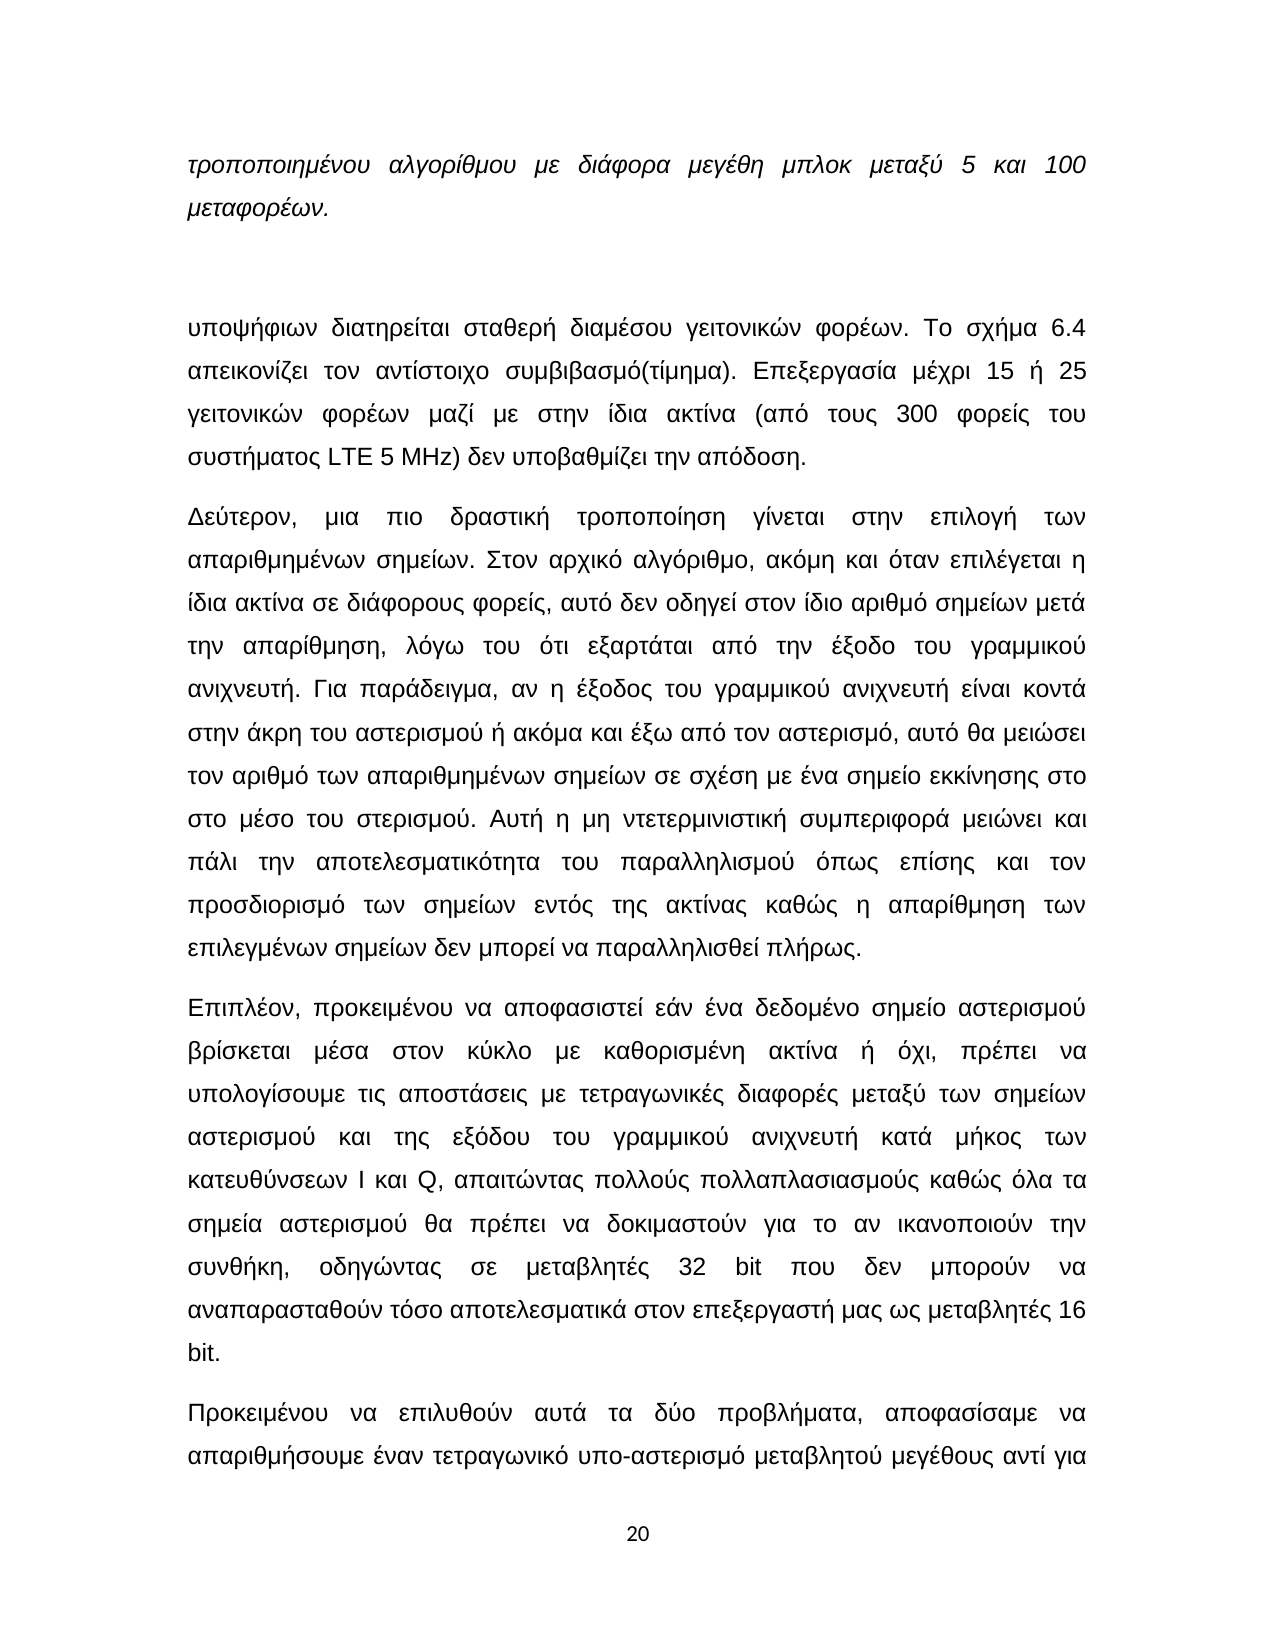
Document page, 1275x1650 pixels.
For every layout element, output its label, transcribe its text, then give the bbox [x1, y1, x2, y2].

text Επιπλέον, προκειμένου να αποφασιστεί εάν ένα δεδομένο σημείο αστερισμού βρίσκεται μέσα στον κύκλο με καθορισμένη ακτίνα ή όχι, πρέπει να υπολογίσουμε τις αποστάσεις με τετραγωνικές διαφορές μεταξύ των σημείων αστερισμού και της εξόδου του γραμμικού ανιχνευτή κατά μήκος των κατευθύνσεων Ι και Q, απαιτώντας πολλούς πολλαπλασιασμούς καθώς όλα τα σημεία αστερισμού θα πρέπει να δοκιμαστούν για το αν ικανοποιούν την συνθήκη, οδηγώντας σε μεταβλητές 32 bit που δεν μπορούν να αναπαρασταθούν τόσο αποτελεσματικά στον επεξεργαστή μας ως μεταβλητές 16 bit. [187, 993, 1087, 1367]
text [187, 1398, 1087, 1469]
text υποψήφιων διατηρείται σταθερή διαμέσου γειτονικών φορέων. Το σχήμα 6.4 απεικονίζει τον αντίστοιχο συμβιβασμό(τίμημα). Επεξεργασία μέχρι 15 ή 25 γειτονικών φορέων μαζί με στην ίδια ακτίνα (από τους 300 φορείς του συστήματος LTE 5 MHz) δεν υποβαθμίζει την απόδοση. [187, 313, 1087, 471]
text Δεύτερον, μια πιο δραστική τροποποίηση γίνεται στην επιλογή των απαριθμημένων σημείων. Στον αρχικό αλγόριθμο, ακόμη και όταν επιλέγεται η ίδια ακτίνα σε διάφορους φορείς, αυτό δεν οδηγεί στον ίδιο αριθμό σημείων μετά την απαρίθμηση, λόγω του ότι εξαρτάται από την έξοδο του γραμμικού ανιχνευτή. Για παράδειγμα, αν η έξοδος του γραμμικού ανιχνευτή είναι κοντά στην άκρη του αστερισμού ή ακόμα και έξω από τον αστερισμό, αυτό θα μειώσει τον αριθμό των απαριθμημένων σημείων σε σχέση με ένα σημείο εκκίνησης στο στο μέσο του στερισμού. Αυτή η μη ντετερμινιστική συμπεριφορά μειώνει και πάλι την αποτελεσματικότητα του παραλληλισμού όπως επίσης και τον προσδιορισμό των σημείων εντός της ακτίνας καθώς η απαρίθμηση των επιλεγμένων σημείων δεν μπορεί να παραλληλισθεί πλήρως. [187, 502, 1087, 962]
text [187, 150, 1087, 222]
